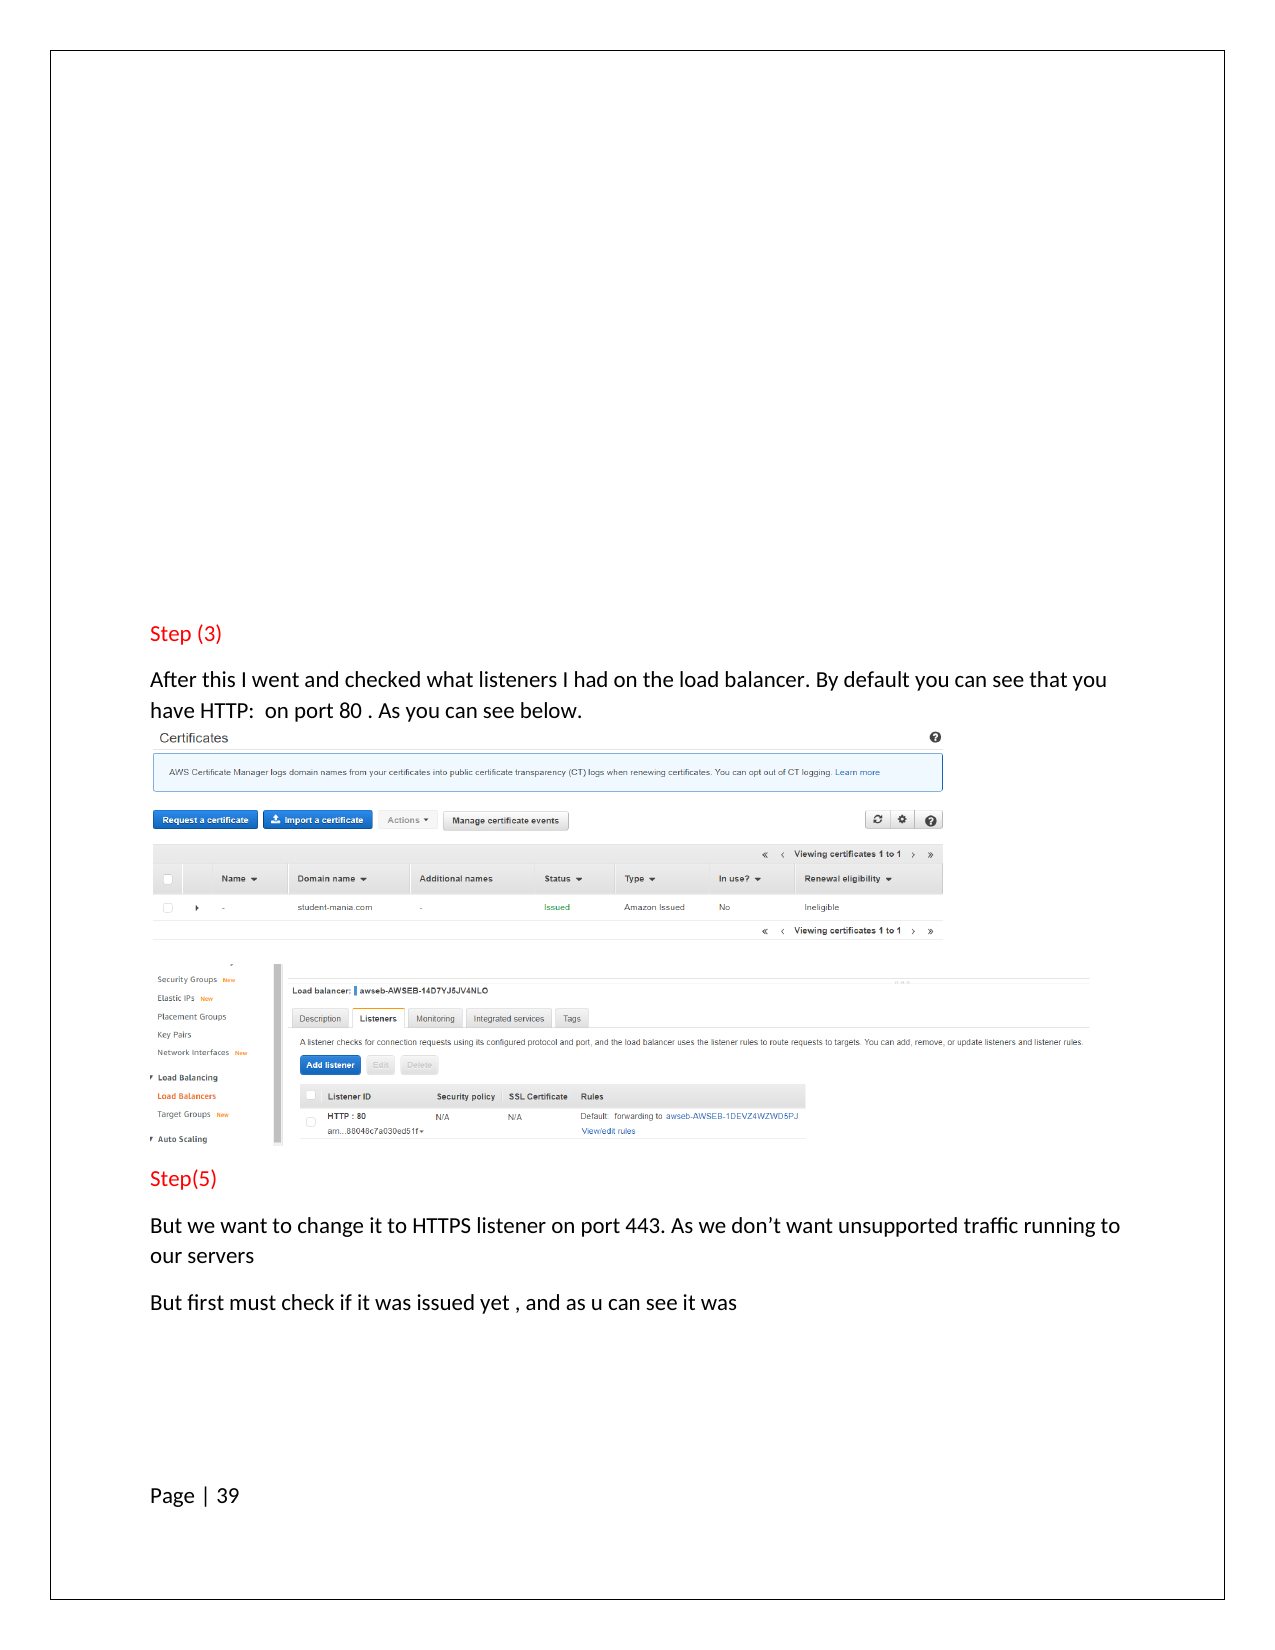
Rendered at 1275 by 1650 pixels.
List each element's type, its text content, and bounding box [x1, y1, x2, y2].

picture [150, 964, 1090, 1146]
text Step (3) [150, 619, 1125, 647]
text After this I went and checked what listeners I had on the load balancer. By default you can see that you have HTTP: on port 80 . As you can see below. [150, 666, 1125, 724]
text But we want to change it to HTTPS listener on port 443. As we don’t want unsupported traffic running to our servers [150, 1211, 1125, 1269]
text Step(5) [150, 1164, 1125, 1192]
text But first must check if it was issued yet , and as u can see it was [150, 1288, 1125, 1316]
picture [150, 731, 959, 946]
